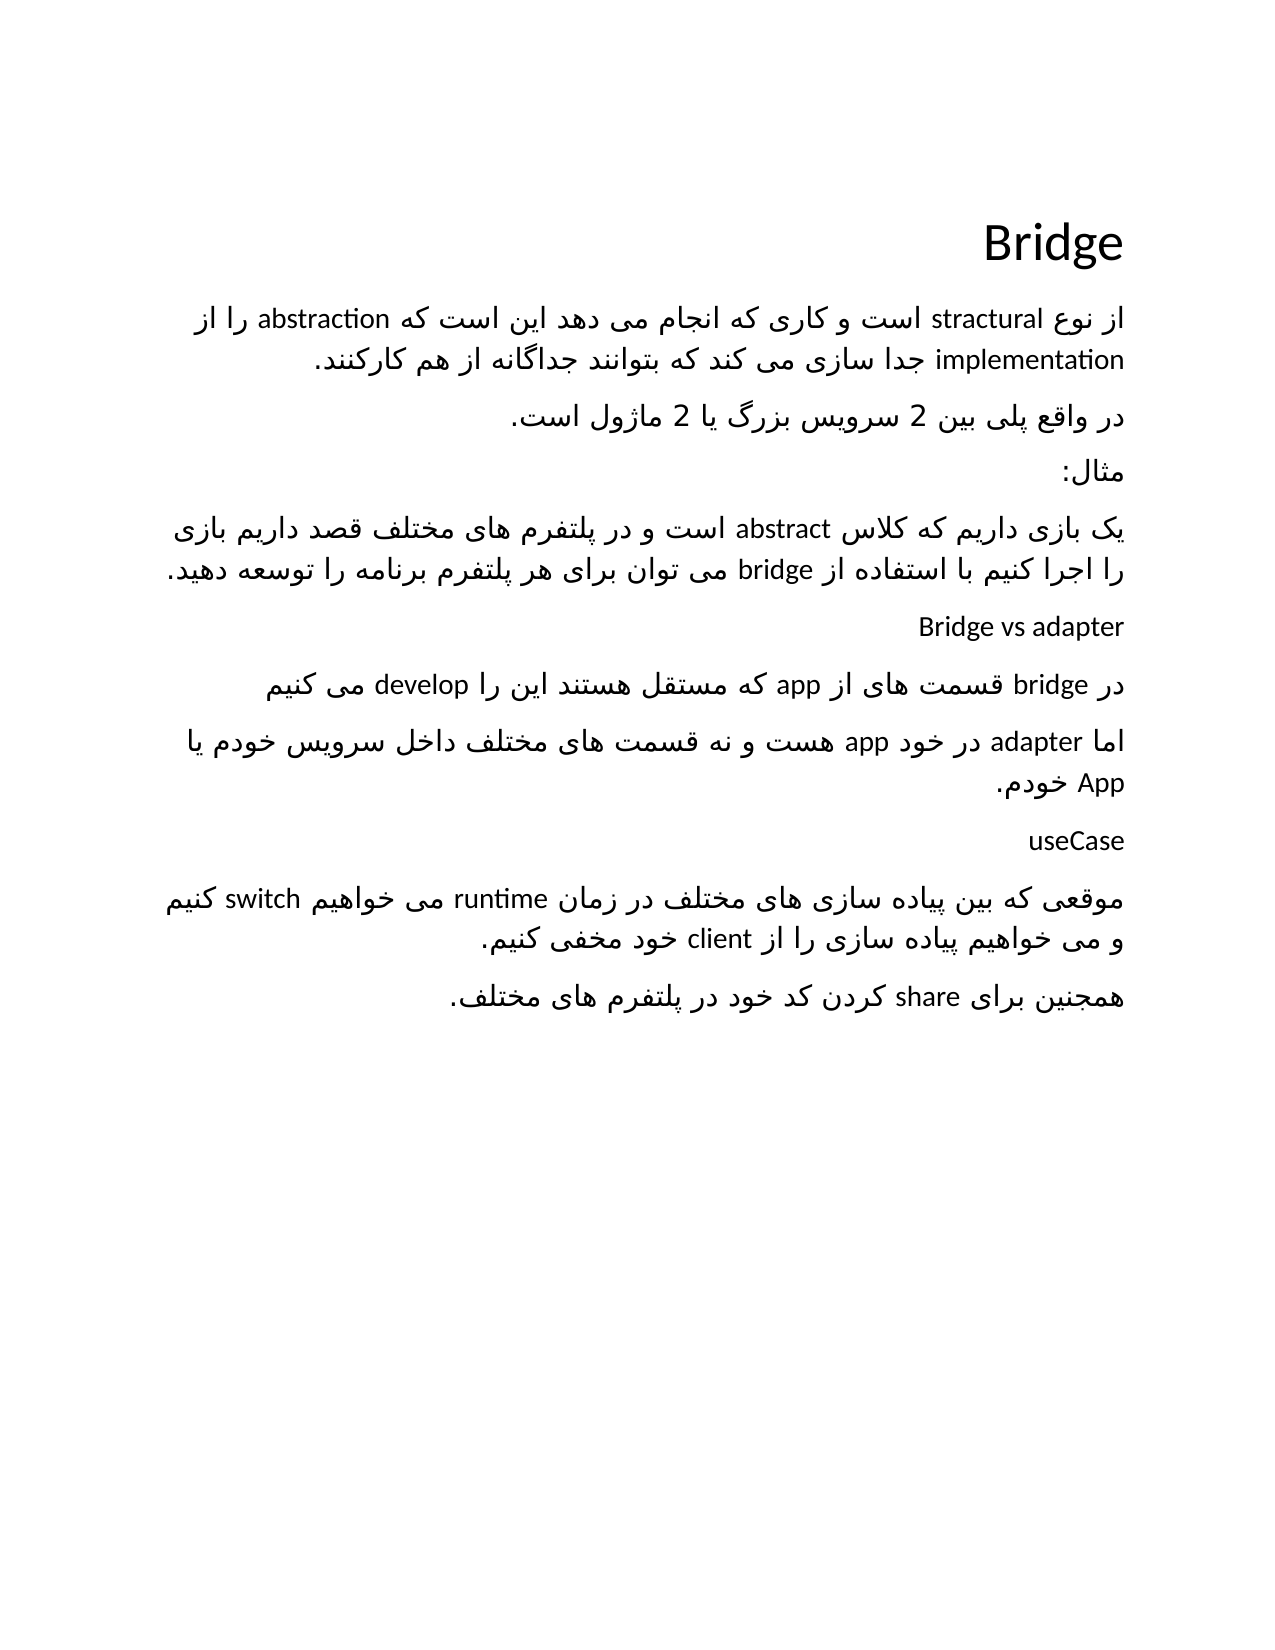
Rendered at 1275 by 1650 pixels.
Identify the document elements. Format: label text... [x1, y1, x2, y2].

text Bridge [150, 208, 1125, 274]
text از نوع stractural است و کاری که انجام می دهد این است که abstraction را از implementation جدا سازی می کند که بتوانند جداگانه از هم کارکنند. [150, 300, 1125, 377]
text در واقع پلی بین 2 سرویس بزرگ یا 2 ماژول است. [150, 399, 1125, 433]
text همجنین برای share کردن کد خود در پلتفرم های مختلف. [150, 978, 1125, 1013]
text useCase [150, 822, 1125, 858]
text در bridge قسمت های از app که مستقل هستند این را develop می کنیم [150, 666, 1125, 702]
text اما adapter در خود app هست و نه قسمت های مختلف داخل سرویس خودم یا App خودم. [150, 723, 1125, 800]
text موقعی که بین پیاده سازی های مختلف در زمان runtime می خواهیم switch کنیم و می خواهیم پیاده سازی را از client خود مخفی کنیم. [150, 880, 1125, 956]
text Bridge vs adapter [150, 608, 1125, 644]
text مثال: [150, 454, 1125, 488]
text یک بازی داریم که کلاس abstract است و در پلتفرم های مختلف قصد داریم بازی را اجرا کنیم با استفاده از bridge می توان برای هر پلتفرم برنامه را توسعه دهید. [150, 510, 1125, 586]
